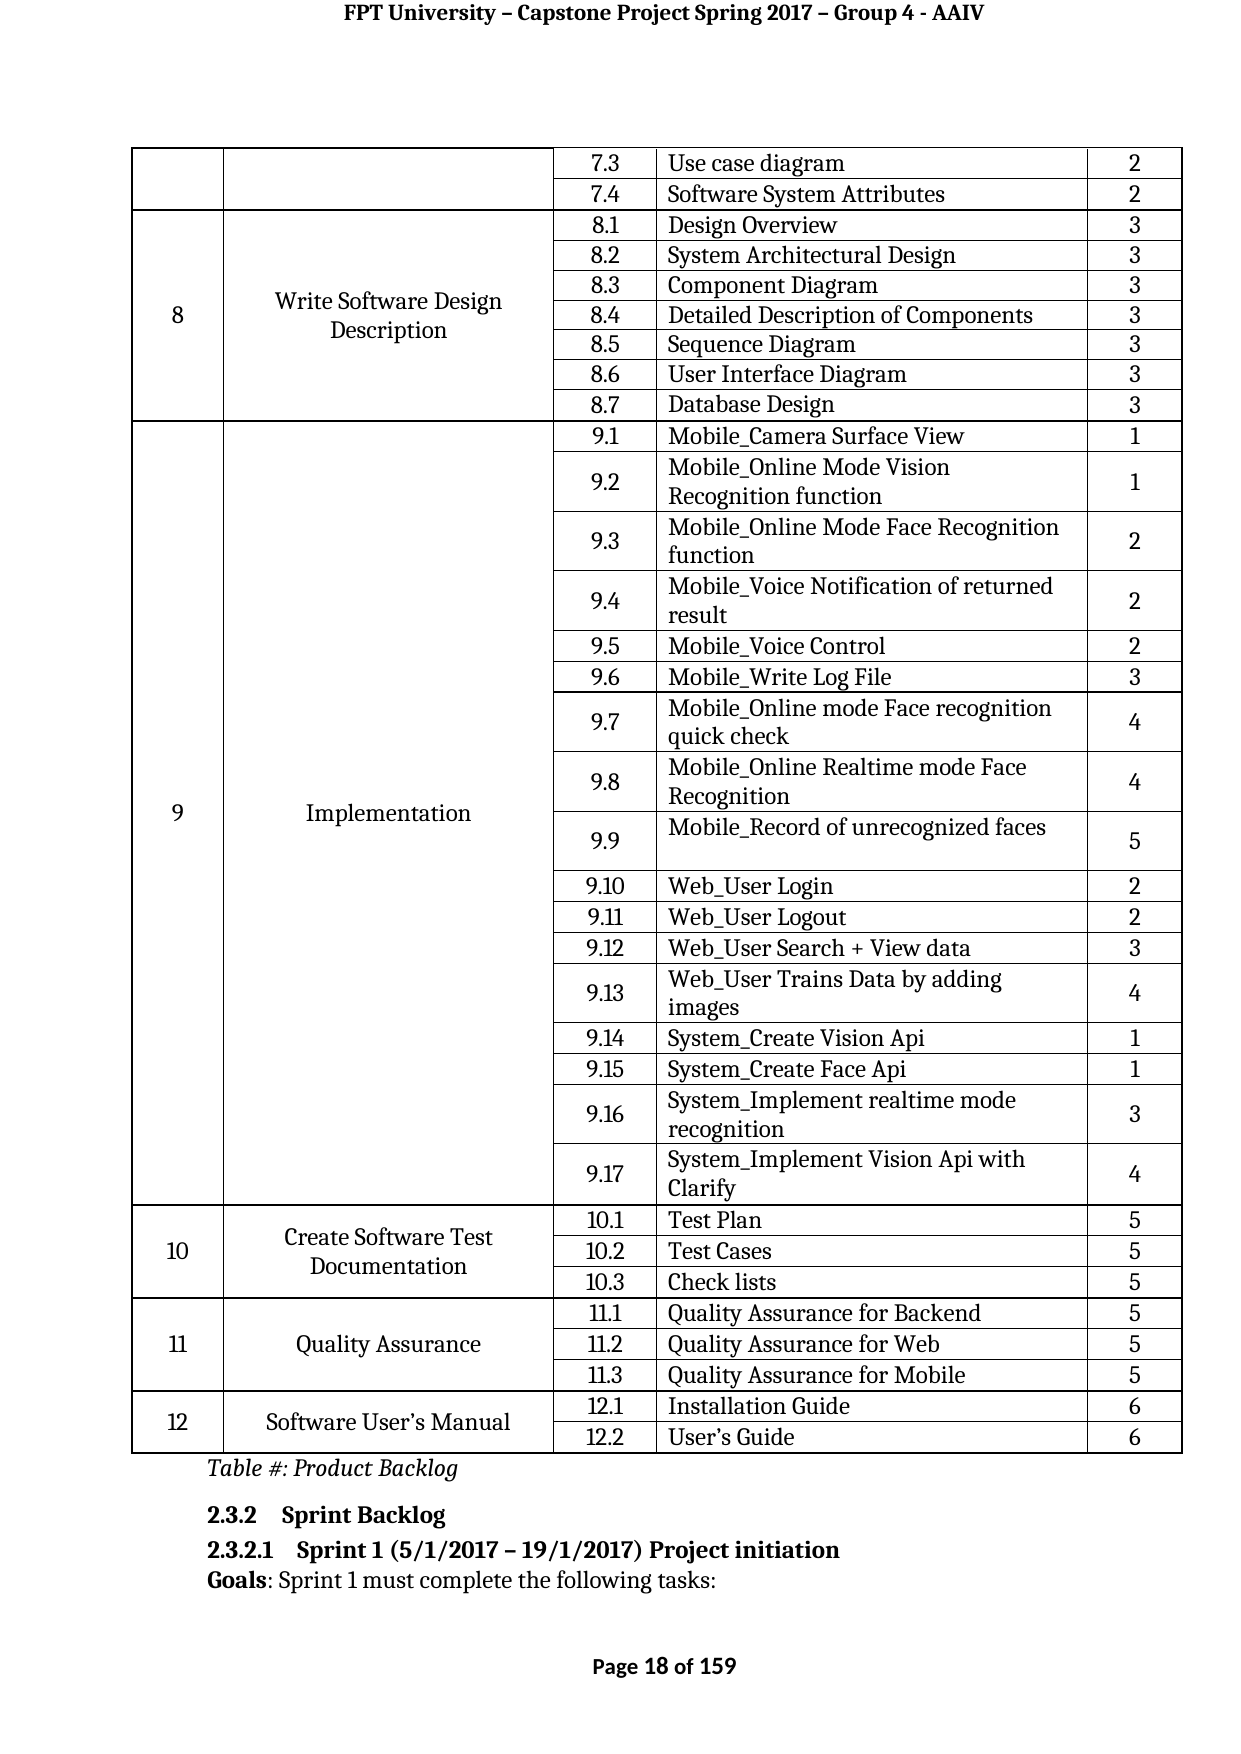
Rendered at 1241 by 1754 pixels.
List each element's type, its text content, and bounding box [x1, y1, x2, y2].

table_cell 9.6 [554, 662, 656, 691]
table_cell Mobile_Write Log File [657, 662, 1087, 691]
table_cell Create Software Test Documentation [224, 1206, 553, 1297]
table_cell 9.3 [554, 512, 656, 570]
table_cell 12.2 [554, 1422, 656, 1452]
table_cell 8.6 [554, 360, 656, 389]
table_cell 8 [133, 211, 223, 420]
table_cell Detailed Description of Components [657, 301, 1087, 329]
table_cell 3 [1088, 241, 1181, 270]
table_cell 4 [1088, 1144, 1181, 1204]
table_cell 12 [133, 1392, 223, 1452]
table_cell 11.2 [554, 1329, 656, 1359]
table_cell 2 [1088, 148, 1181, 178]
table_cell Quality Assurance [224, 1299, 553, 1390]
table_cell Mobile_Voice Control [657, 631, 1087, 661]
table_cell 2 [1088, 631, 1181, 661]
table_cell 9.17 [554, 1144, 656, 1204]
table_cell 6 [1088, 1422, 1181, 1452]
table_cell 3 [1088, 330, 1181, 359]
table_cell 11 [133, 1299, 223, 1390]
table_cell 3 [1088, 301, 1181, 329]
table_cell Component Diagram [657, 271, 1087, 299]
table_cell Quality Assurance for Web [657, 1329, 1087, 1359]
table_cell 8.7 [554, 390, 656, 420]
table_cell 9.15 [554, 1054, 656, 1084]
table_cell 10 [133, 1206, 223, 1297]
table_cell System_Create Face Api [657, 1054, 1087, 1084]
table_cell Web_User Login [657, 871, 1087, 901]
table_cell Software System Attributes [657, 179, 1087, 209]
table_cell User’s Guide [657, 1422, 1087, 1452]
table_cell 9.5 [554, 631, 656, 661]
table_cell 9.4 [554, 571, 656, 630]
table_cell Use case diagram [657, 148, 1088, 178]
table_cell 5 [1088, 1236, 1181, 1266]
table_cell 9.7 [554, 693, 656, 751]
table_cell Quality Assurance for Mobile [657, 1360, 1087, 1390]
table_cell 8.4 [554, 301, 656, 329]
table_cell Sequence Diagram [657, 330, 1087, 359]
table_cell 2 [1088, 871, 1181, 901]
table_cell Web_User Search + View data [657, 933, 1087, 962]
table_cell Mobile_Online mode Face recognition quick check [657, 693, 1087, 751]
table_cell 3 [1088, 662, 1181, 691]
table_cell 5 [1088, 1267, 1181, 1297]
table_cell Mobile_Record of unrecognized faces [657, 812, 1087, 870]
table_cell 8.1 [554, 211, 656, 240]
table_cell 5 [1088, 812, 1181, 870]
table_cell Design Overview [657, 211, 1087, 240]
table_cell 3 [1088, 1085, 1181, 1143]
table_cell 1 [1088, 1054, 1181, 1084]
table_cell Mobile_Online Mode Face Recognition function [657, 512, 1087, 570]
table_cell Test Plan [657, 1206, 1087, 1235]
table_cell 9.10 [554, 871, 656, 901]
table_cell Software User’s Manual [224, 1392, 553, 1452]
table_cell 3 [1088, 933, 1181, 962]
table_cell Mobile_Online Realtime mode Face Recognition [657, 752, 1087, 811]
table_cell 3 [1088, 211, 1181, 240]
table_cell Test Cases [657, 1236, 1087, 1266]
table_cell 8.5 [554, 330, 656, 359]
table_cell 8.3 [554, 271, 656, 299]
table_cell Mobile_Voice Notification of returned result [657, 571, 1087, 630]
table_cell System_Implement Vision Api with Clarify [657, 1144, 1087, 1204]
table_cell 11.1 [554, 1299, 656, 1328]
table_cell Check lists [657, 1267, 1087, 1297]
table_cell 10.1 [554, 1206, 656, 1235]
table_cell 4 [1088, 693, 1181, 751]
table_cell Web_User Trains Data by adding images [657, 964, 1087, 1022]
table_cell User Interface Diagram [657, 360, 1087, 389]
table_cell System_Create Vision Api [657, 1023, 1087, 1053]
table_cell 12.1 [554, 1392, 656, 1421]
table_cell System_Implement realtime mode recognition [657, 1085, 1087, 1143]
table_cell 9.11 [554, 902, 656, 932]
table_cell Mobile_Camera Surface View [657, 422, 1087, 451]
table_cell 5 [1088, 1360, 1181, 1390]
table_cell 2 [1088, 571, 1181, 630]
table_cell Write Software Design Description [224, 211, 553, 420]
table_cell 9.8 [554, 752, 656, 811]
table_cell 5 [1088, 1206, 1181, 1235]
table_cell 9 [133, 422, 223, 1204]
table_cell 9.9 [554, 812, 656, 870]
table_cell 1 [1088, 422, 1181, 451]
table_cell 8.2 [554, 241, 656, 270]
table_cell 7.3 [554, 148, 657, 178]
table_cell 9.2 [554, 452, 656, 511]
table_cell 2 [1088, 179, 1181, 209]
text Goals: Sprint 1 must complete the following tasks: [207, 1566, 1122, 1595]
subtitle Sprint 1 (5/1/2017 – 19/1/2017) Project initiation [207, 1536, 1122, 1564]
table_cell 4 [1088, 752, 1181, 811]
table_cell 9.1 [554, 422, 656, 451]
table_cell 7.4 [554, 179, 656, 209]
table_cell 3 [1088, 390, 1181, 420]
table_cell Implementation [224, 422, 553, 1204]
table_cell 5 [1088, 1329, 1181, 1359]
table_cell 9.12 [554, 933, 656, 962]
table_cell 10.3 [554, 1267, 656, 1297]
table_cell 1 [1088, 452, 1181, 511]
table_cell 9.13 [554, 964, 656, 1022]
table_cell 3 [1088, 360, 1181, 389]
table_cell Web_User Logout [657, 902, 1087, 932]
table_cell 2 [1088, 512, 1181, 570]
table_cell Mobile_Online Mode Vision Recognition function [657, 452, 1087, 511]
table_cell 4 [1088, 964, 1181, 1022]
table_cell Installation Guide [657, 1392, 1087, 1421]
table_cell 2 [1088, 902, 1181, 932]
table_cell 5 [1088, 1299, 1181, 1328]
table_cell 3 [1088, 271, 1181, 299]
table_cell 9.14 [554, 1023, 656, 1053]
table_cell 11.3 [554, 1360, 656, 1390]
table_cell Database Design [657, 390, 1087, 420]
text Table #: Product Backlog [207, 1454, 1122, 1483]
table_cell 6 [1088, 1392, 1181, 1421]
table_cell 9.16 [554, 1085, 656, 1143]
table_cell 1 [1088, 1023, 1181, 1053]
table_cell Quality Assurance for Backend [657, 1299, 1087, 1328]
table_cell System Architectural Design [657, 241, 1087, 270]
subtitle Sprint Backlog [207, 1501, 1122, 1530]
table_cell 10.2 [554, 1236, 656, 1266]
